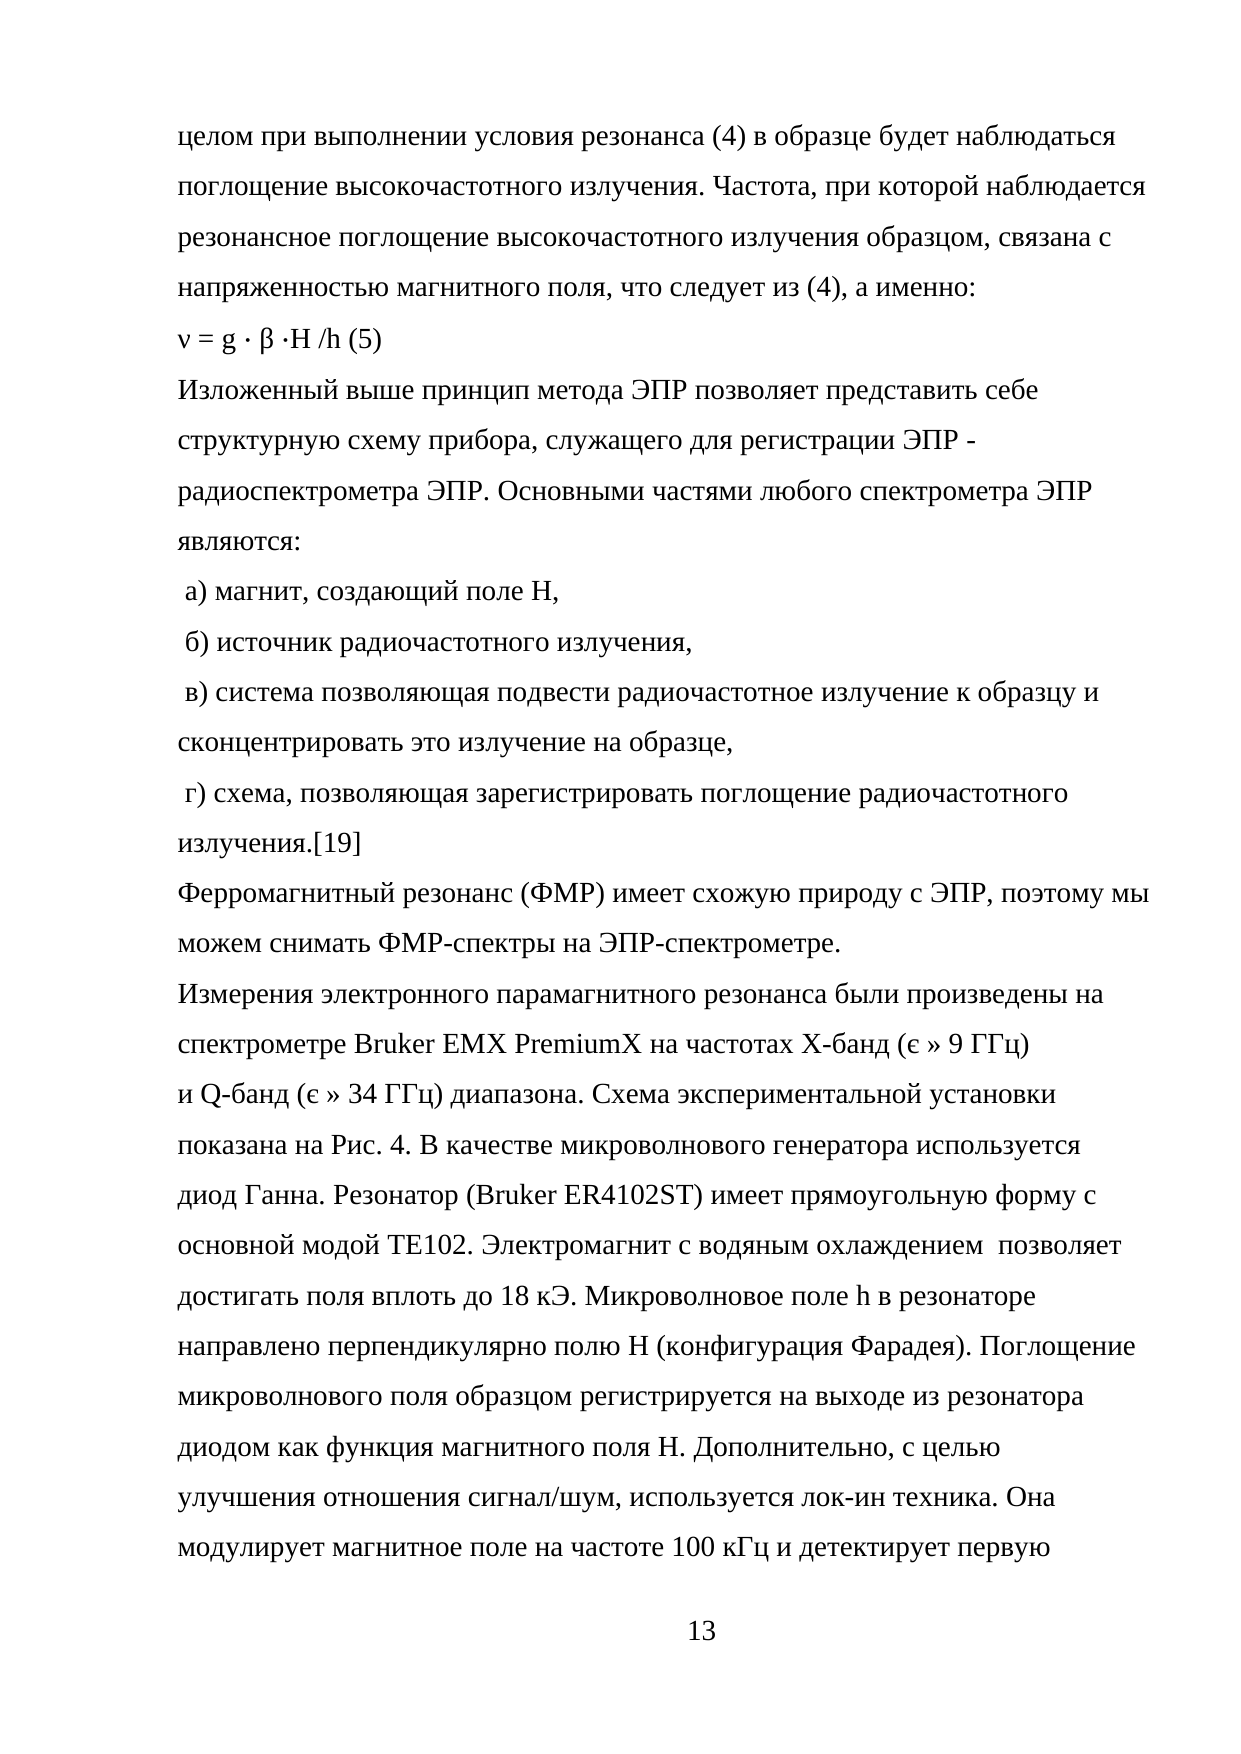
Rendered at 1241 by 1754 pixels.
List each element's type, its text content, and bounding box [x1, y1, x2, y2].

text г) схема, позволяющая зарегистрировать поглощение радиочастотного излучения.[19] [177, 775, 1152, 858]
text в) система позволяющая подвести радиочастотное излучение к образцу и сконцентрировать это излучение на образце, [177, 674, 1152, 758]
text Ферромагнитный резонанс (ФМР) имеет схожую природу с ЭПР, поэтому мы можем снимать ФМР-спектры на ЭПР-спектрометре. [177, 875, 1152, 959]
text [177, 118, 1152, 303]
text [177, 976, 1152, 1563]
text Изложенный выше принцип метода ЭПР позволяет представить себе структурную схему прибора, служащего для регистрации ЭПР - радиоспектрометра ЭПР. Основными частями любого спектрометра ЭПР являются: [177, 372, 1152, 557]
text а) магнит, создающий поле H, б) источник радиочастотного излучения, [177, 573, 1152, 657]
text ν = g ⋅ β ⋅H /h (5) [177, 319, 1152, 354]
